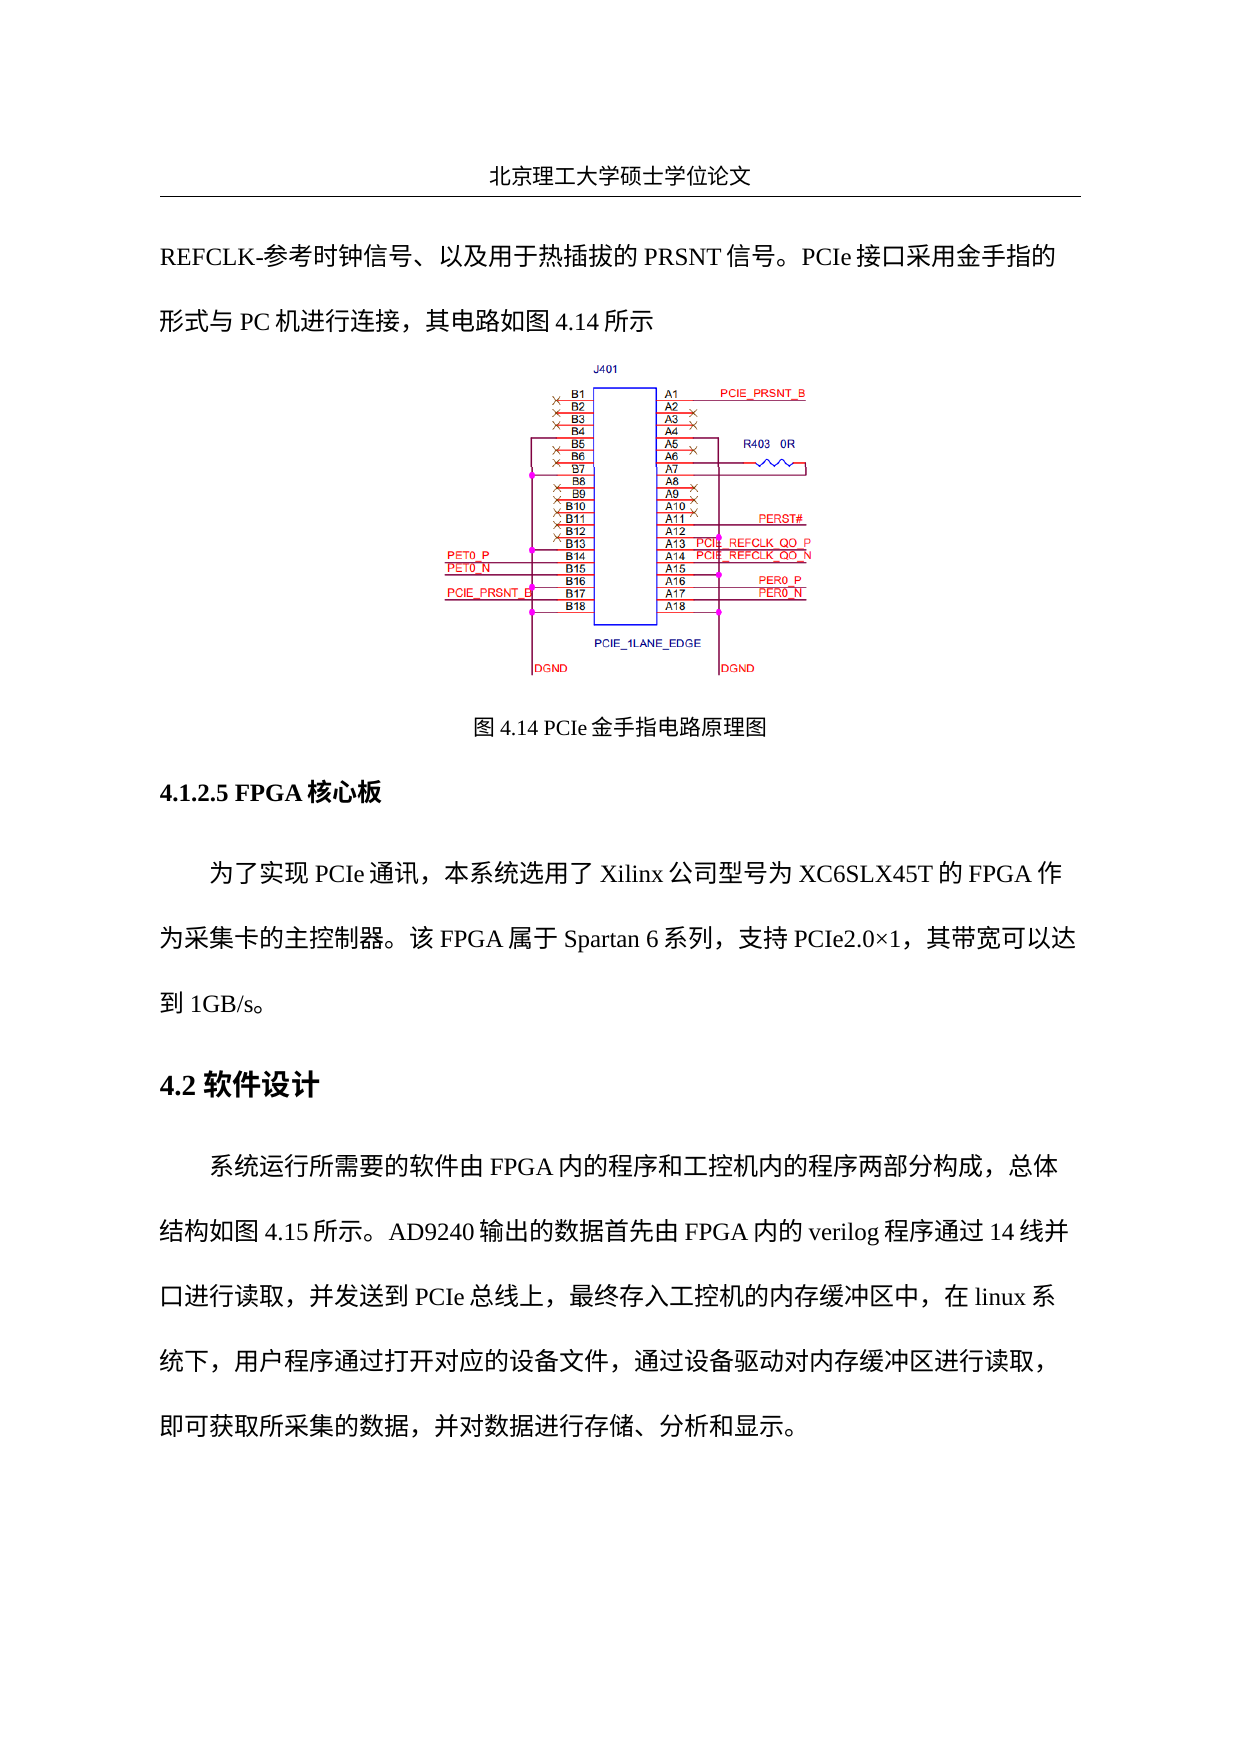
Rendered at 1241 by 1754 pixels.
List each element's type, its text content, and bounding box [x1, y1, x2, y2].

text 系统运行所需要的软件由FPGA内的程序和工控机内的程序两部分构成，总体结构如图4.15所示。AD9240输出的数据首先由FPGA内的verilog程序通过14线并口进行读取，并发送到PCIe总线上，最终存入工控机的内存缓冲区中，在linux系统下，用户程序通过打开对应的设备文件，通过设备驱动对内存缓冲区进行读取，即可获取所采集的数据，并对数据进行存储、分析和显示。 [159, 1132, 1081, 1457]
text 4.2 软件设计 [159, 1051, 1081, 1116]
picture [422, 351, 868, 692]
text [159, 222, 1081, 352]
text 为了实现PCIe通讯，本系统选用了Xilinx公司型号为XC6SLX45T的FPGA作为采集卡的主控制器。该FPGA属于Spartan 6系列，支持PCIe2.0×1，其带宽可以达到1GB/s。 [159, 839, 1081, 1034]
text 图4.14 PCIe金手指电路原理图 [159, 709, 1081, 742]
text 4.1.2.5 FPGA核心板 [159, 758, 1081, 823]
